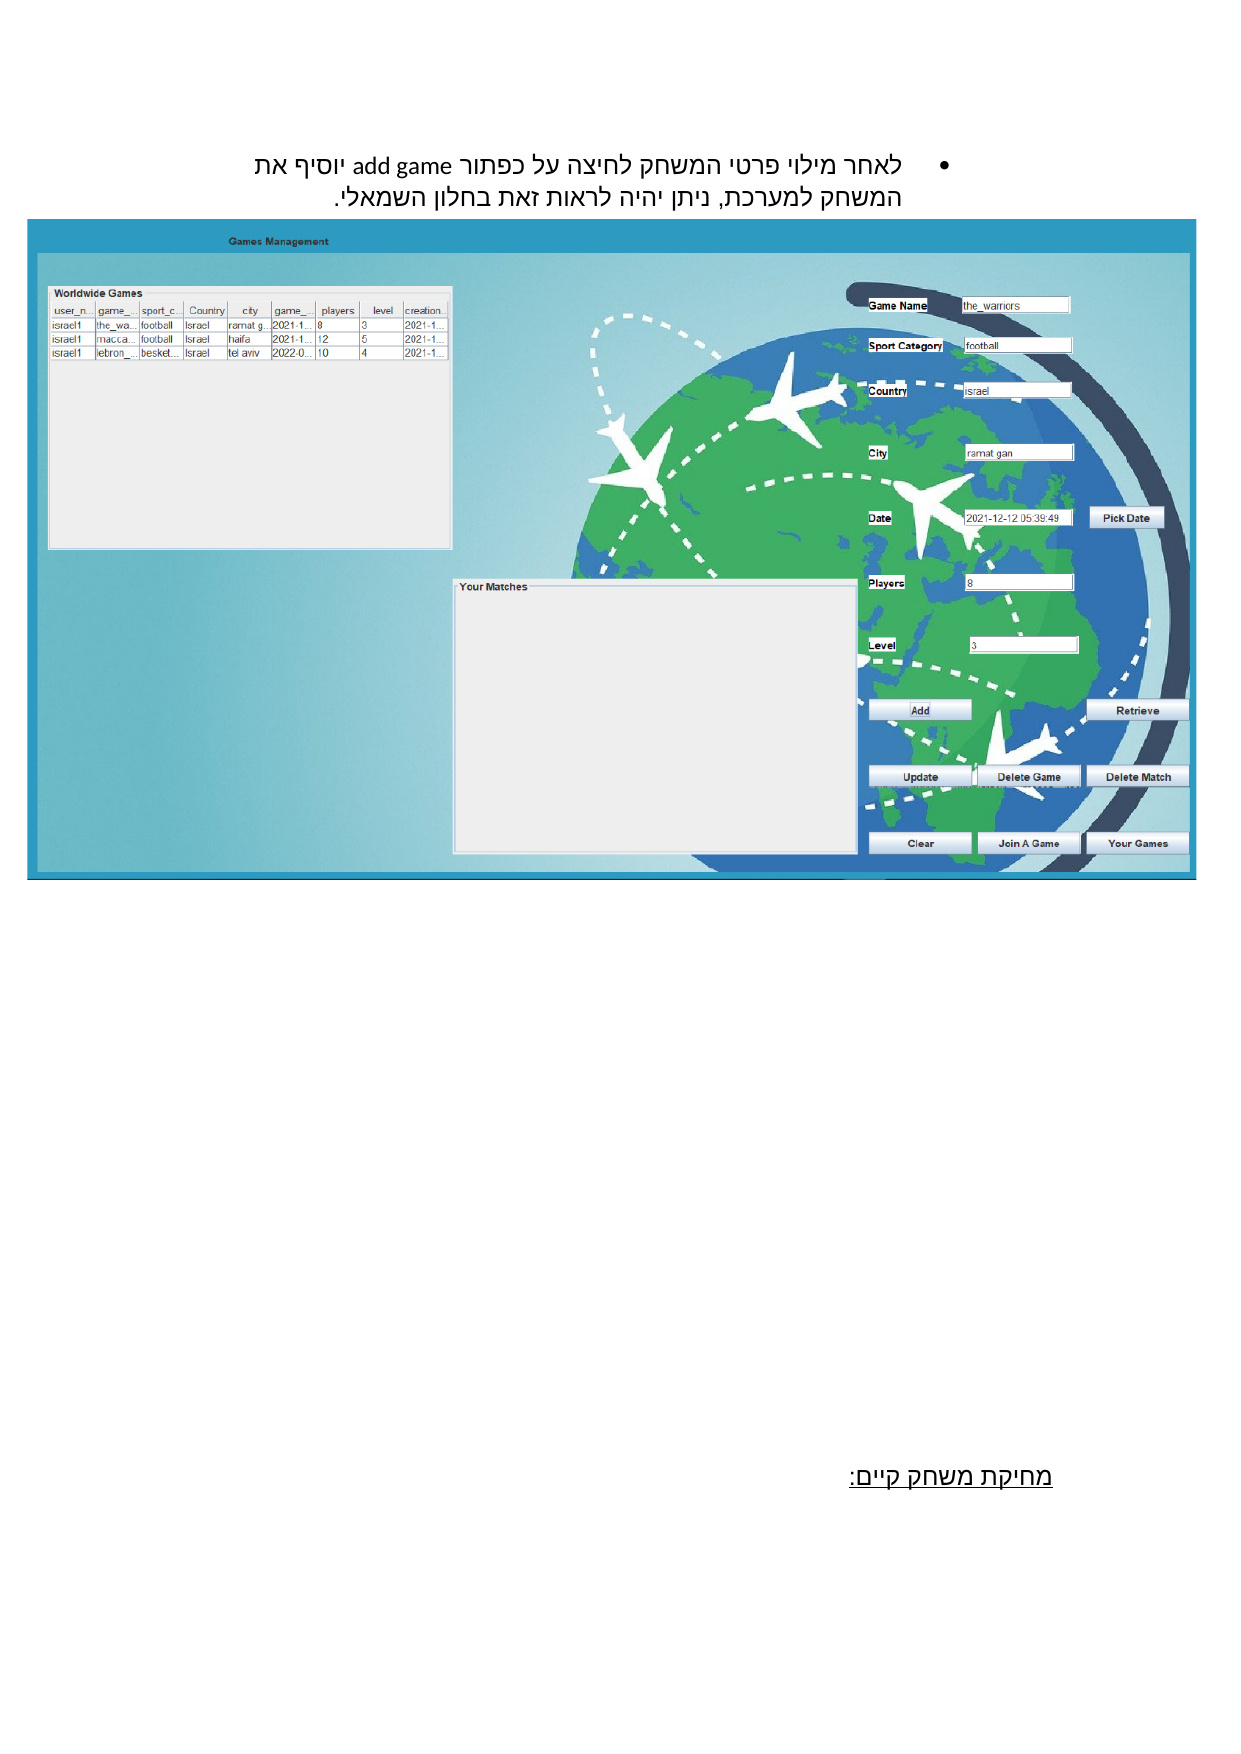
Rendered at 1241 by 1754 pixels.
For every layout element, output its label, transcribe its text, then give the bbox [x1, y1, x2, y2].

list לאחר מילוי פרטי המשחק לחיצה על כפתור add game יוסיף את המשחק למערכת, ניתן יהיה לראות זאת בחלון השמאלי. [187, 150, 940, 212]
picture [27, 219, 1197, 880]
text מחיקת משחק קיים: [187, 1462, 1053, 1491]
